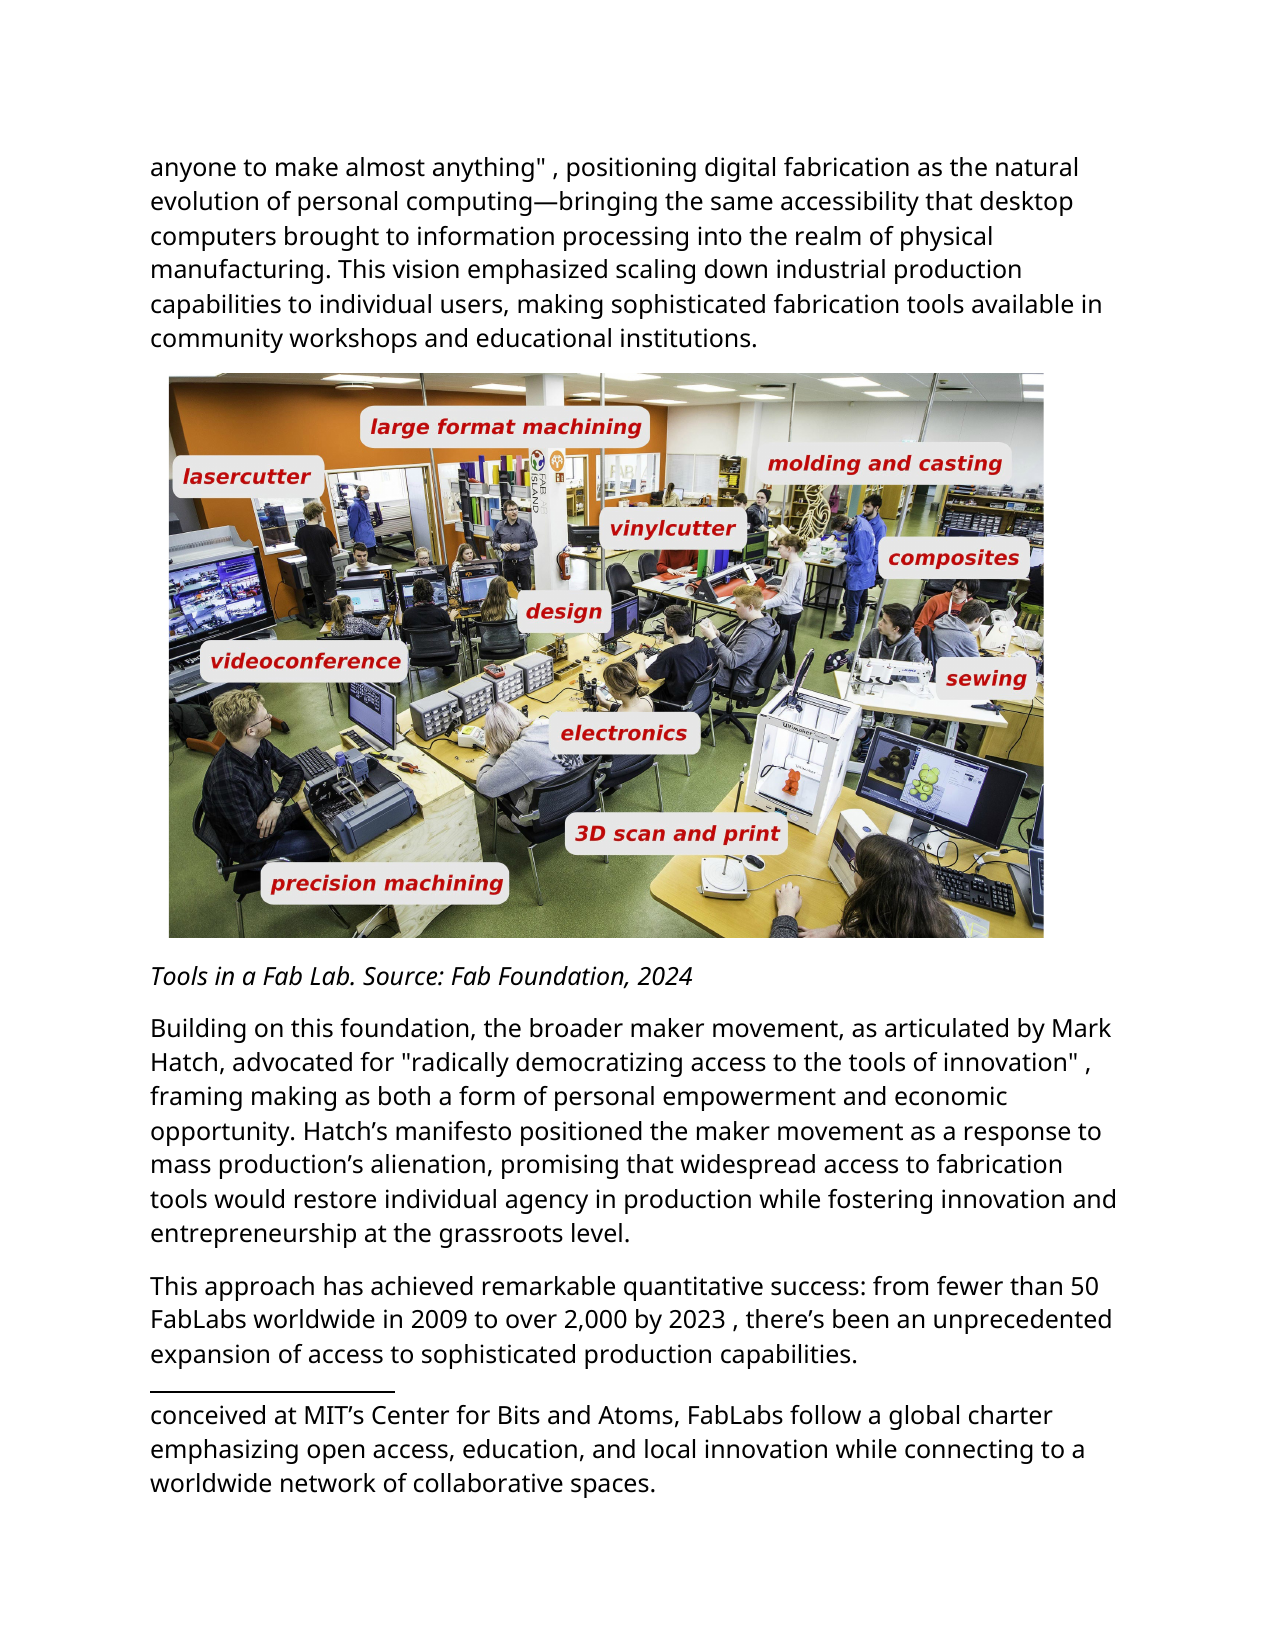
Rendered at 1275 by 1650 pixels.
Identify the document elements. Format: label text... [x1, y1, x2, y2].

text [150, 150, 1125, 354]
picture [168, 373, 1044, 938]
text Tools in a Fab Lab. Source: Fab Foundation, 2024 [150, 958, 1125, 992]
text This approach has achieved remarkable quantitative success: from fewer than 50 FabLabs worldwide in 2009 to over 2,000 by 2023 , there’s been an unprecedented expansion of access to sophisticated production capabilities. [150, 1268, 1125, 1370]
text Building on this foundation, the broader maker movement, as articulated by Mark Hatch, advocated for "radically democratizing access to the tools of innovation" , framing making as both a form of personal empowerment and economic opportunity. Hatch’s manifesto positioned the maker movement as a response to mass production’s alienation, promising that widespread access to fabrication tools would restore individual agency in production while fostering innovation and entrepreneurship at the grassroots level. [150, 1011, 1125, 1249]
